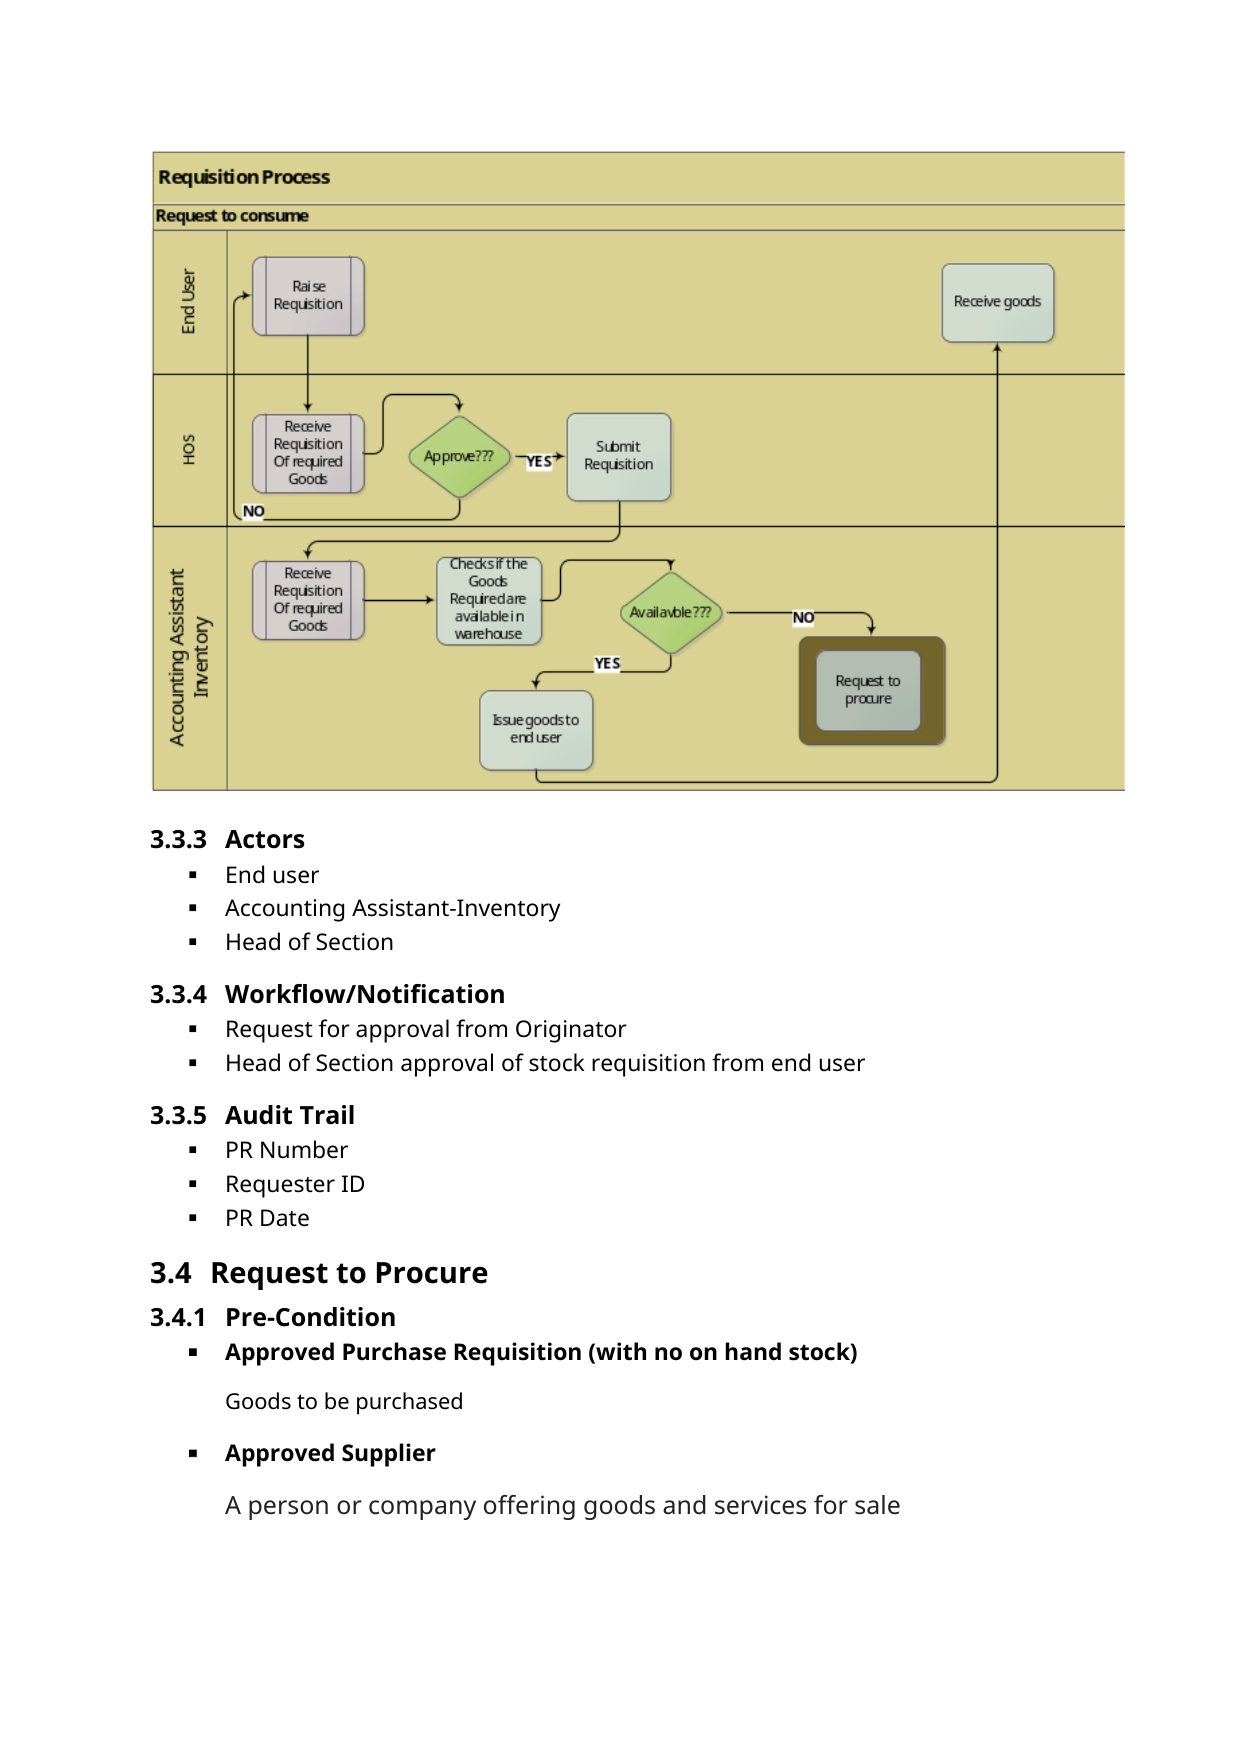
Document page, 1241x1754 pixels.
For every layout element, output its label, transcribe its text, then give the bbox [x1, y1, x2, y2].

list Accounting Assistant-Inventory [187, 892, 1090, 924]
subtitle Request to Procure [150, 1252, 1090, 1292]
list PR Number [187, 1134, 1090, 1166]
subtitle Audit Trail [150, 1097, 1090, 1132]
text Goods to be purchased [150, 1386, 1090, 1416]
list Head of Section approval of stock requisition from end user [187, 1047, 1090, 1078]
list Head of Section [187, 926, 1090, 957]
list PR Date [187, 1202, 1090, 1233]
subtitle Actors [150, 822, 1090, 856]
text A person or company offering goods and services for sale [150, 1488, 1090, 1522]
list Approved Supplier [187, 1437, 1090, 1468]
list Requester ID [187, 1168, 1090, 1199]
list Request for approval from Originator [187, 1013, 1090, 1044]
list End user [187, 859, 1090, 890]
subtitle Pre-Condition [150, 1299, 1090, 1333]
list Approved Purchase Requisition (with no on hand stock) [187, 1336, 1090, 1367]
subtitle Workflow/Notification [150, 977, 1090, 1011]
